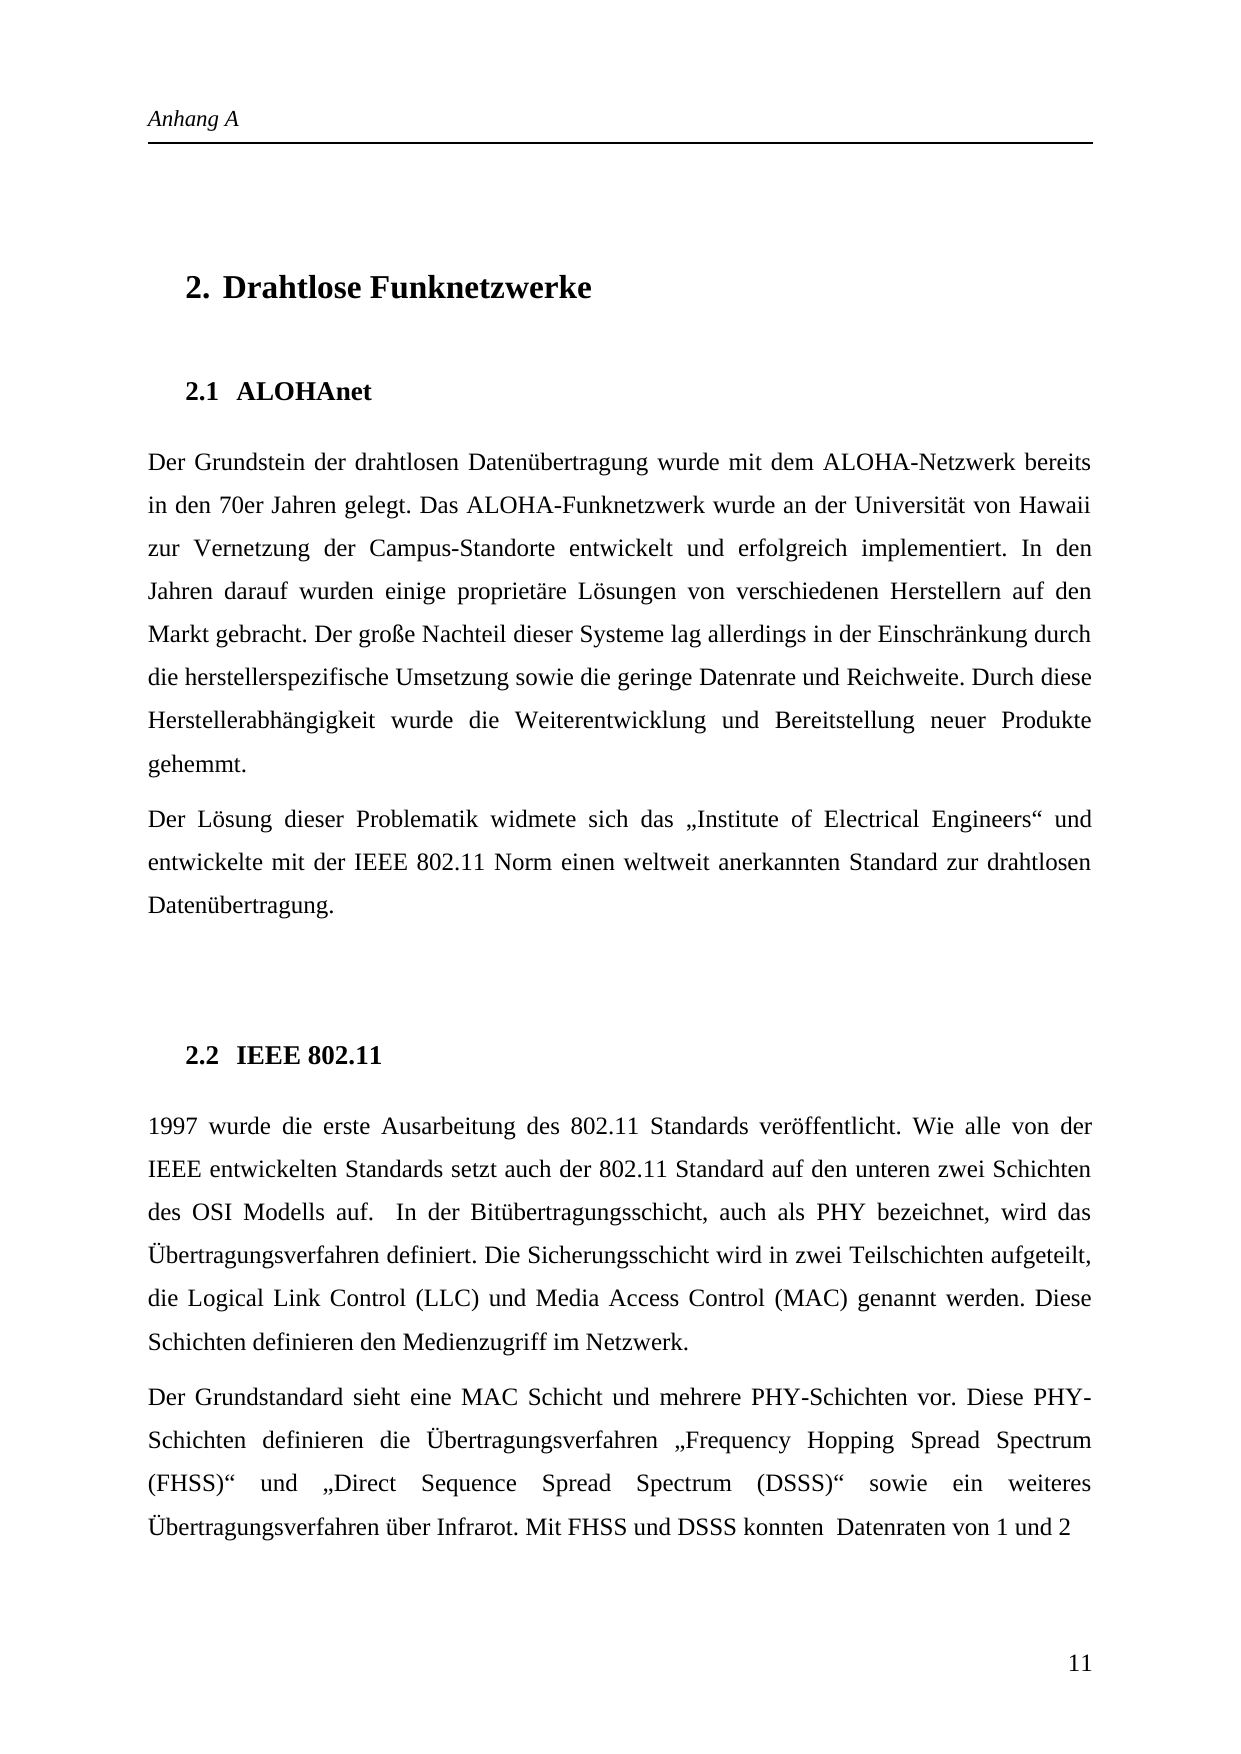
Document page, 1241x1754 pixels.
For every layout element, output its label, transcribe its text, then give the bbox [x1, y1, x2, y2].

subtitle Drahtlose Funknetzwerke [185, 268, 1093, 306]
subtitle ALOHAnet [185, 375, 1093, 406]
subtitle IEEE 802.11 [185, 1039, 1093, 1070]
text 1997 wurde die erste Ausarbeitung des 802.11 Standards veröffentlicht. Wie alle von der IEEE entwickelten Standards setzt auch der 802.11 Standard auf den unteren zwei Schichten des OSI Modells auf. In der Bitübertragungsschicht, auch als PHY bezeichnet, wird das Übertragungsverfahren definiert. Die Sicherungsschicht wird in zwei Teilschichten aufgeteilt, die Logical Link Control (LLC) und Media Access Control (MAC) genannt werden. Diese Schichten definieren den Medienzugriff im Netzwerk. [148, 1111, 1093, 1355]
text Der Grundstandard sieht eine MAC Schicht und mehrere PHY-Schichten vor. Diese PHY-Schichten definieren die Übertragungsverfahren „Frequency Hopping Spread Spectrum (FHSS)“ und „Direct Sequence Spread Spectrum (DSSS)“ sowie ein weiteres Übertragungsverfahren über Infrarot. Mit FHSS und DSSS konnten Datenraten von 1 und 2 [148, 1382, 1093, 1540]
text Der Grundstein der drahtlosen Datenübertragung wurde mit dem ALOHA-Netzwerk bereits in den 70er Jahren gelegt. Das ALOHA-Funknetzwerk wurde an der Universität von Hawaii zur Vernetzung der Campus-Standorte entwickelt und erfolgreich implementiert. In den Jahren darauf wurden einige proprietäre Lösungen von verschiedenen Herstellern auf den Markt gebracht. Der große Nachteil dieser Systeme lag allerdings in der Einschränkung durch die herstellerspezifische Umsetzung sowie die geringe Datenrate und Reichweite. Durch diese Herstellerabhängigkeit wurde die Weiterentwicklung und Bereitstellung neuer Produkte gehemmt. [148, 447, 1093, 777]
text Der Lösung dieser Problematik widmete sich das „Institute of Electrical Engineers“ und entwickelte mit der IEEE 802.11 Norm einen weltweit anerkannten Standard zur drahtlosen Datenübertragung. [148, 804, 1093, 919]
